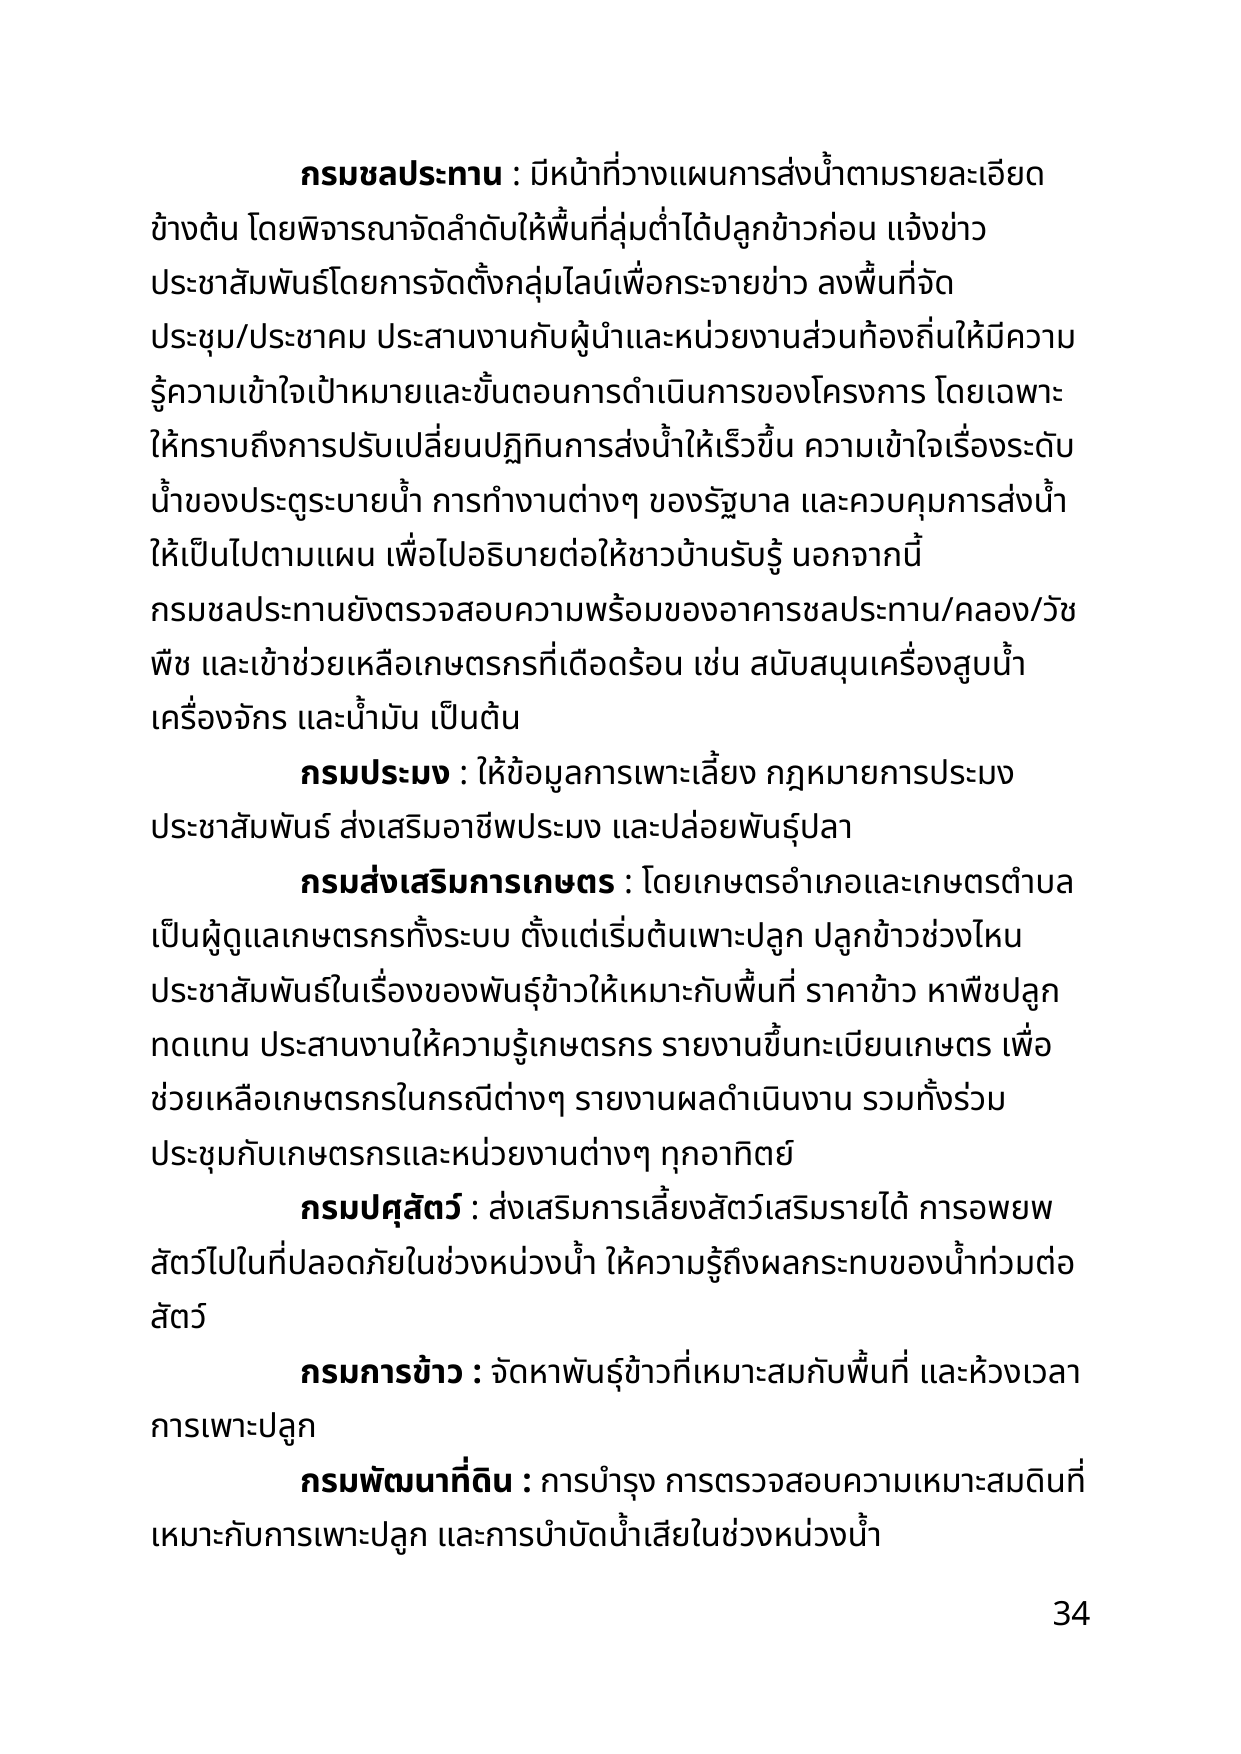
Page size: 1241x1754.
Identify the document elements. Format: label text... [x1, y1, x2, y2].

text กรมการข้าว : จัดหาพันธุ์ข้าวที่เหมาะสมกับพื้นที่ และห้วงเวลาการเพาะปลูก [150, 1347, 1090, 1452]
text กรมส่งเสริมการเกษตร : โดยเกษตรอำเภอและเกษตรตำบลเป็นผู้ดูแลเกษตรกรทั้งระบบ ตั้งแต่เริ่มต้นเพาะปลูก ปลูกข้าวช่วงไหน ประชาสัมพันธ์ในเรื่องของพันธุ์ข้าวให้เหมาะกับพื้นที่ ราคาข้าว หาพืชปลูกทดแทน ประสานงานให้ความรู้เกษตรกร รายงานขึ้นทะเบียนเกษตร เพื่อช่วยเหลือเกษตรกรในกรณีต่างๆ รายงานผลดำเนินงาน รวมทั้งร่วมประชุมกับเกษตรกรและหน่วยงานต่างๆ ทุกอาทิตย์ [150, 858, 1090, 1180]
text กรมประมง : ให้ข้อมูลการเพาะเลี้ยง กฎหมายการประมง ประชาสัมพันธ์ ส่งเสริมอาชีพประมง และปล่อยพันธุ์ปลา [150, 749, 1090, 854]
text กรมปศุสัตว์ : ส่งเสริมการเลี้ยงสัตว์เสริมรายได้ การอพยพสัตว์ไปในที่ปลอดภัยในช่วงหน่วงน้ำ ให้ความรู้ถึงผลกระทบของน้ำท่วมต่อสัตว์ [150, 1184, 1090, 1343]
text กรมพัฒนาที่ดิน : การบำรุง การตรวจสอบความเหมาะสมดินที่เหมาะกับการเพาะปลูก และการบำบัดน้ำเสียในช่วงหน่วงน้ำ [150, 1456, 1090, 1561]
text กรมชลประทาน : มีหน้าที่วางแผนการส่งน้ำตามรายละเอียดข้างต้น โดยพิจารณาจัดลำดับให้พื้นที่ลุ่มต่ำได้ปลูกข้าวก่อน แจ้งข่าวประชาสัมพันธ์โดยการจัดตั้งกลุ่มไลน์เพื่อกระจายข่าว ลงพื้นที่จัดประชุม/ประชาคม ประสานงานกับผู้นำและหน่วยงานส่วนท้องถิ่นให้มีความรู้ความเข้าใจเป้าหมายและขั้นตอนการดำเนินการของโครงการ โดยเฉพาะให้ทราบถึงการปรับเปลี่ยนปฏิทินการส่งน้ำให้เร็วขึ้น ความเข้าใจเรื่องระดับน้ำของประตูระบายน้ำ การทำงานต่างๆ ของรัฐบาล และควบคุมการส่งน้ำให้เป็นไปตามแผน เพื่อไปอธิบายต่อให้ชาวบ้านรับรู้ นอกจากนี้กรมชลประทานยังตรวจสอบความพร้อมของอาคารชลประทาน/คลอง/วัชพืช และเข้าช่วยเหลือเกษตรกรที่เดือดร้อน เช่น สนับสนุนเครื่องสูบน้ำ เครื่องจักร และน้ำมัน เป็นต้น [150, 150, 1090, 745]
